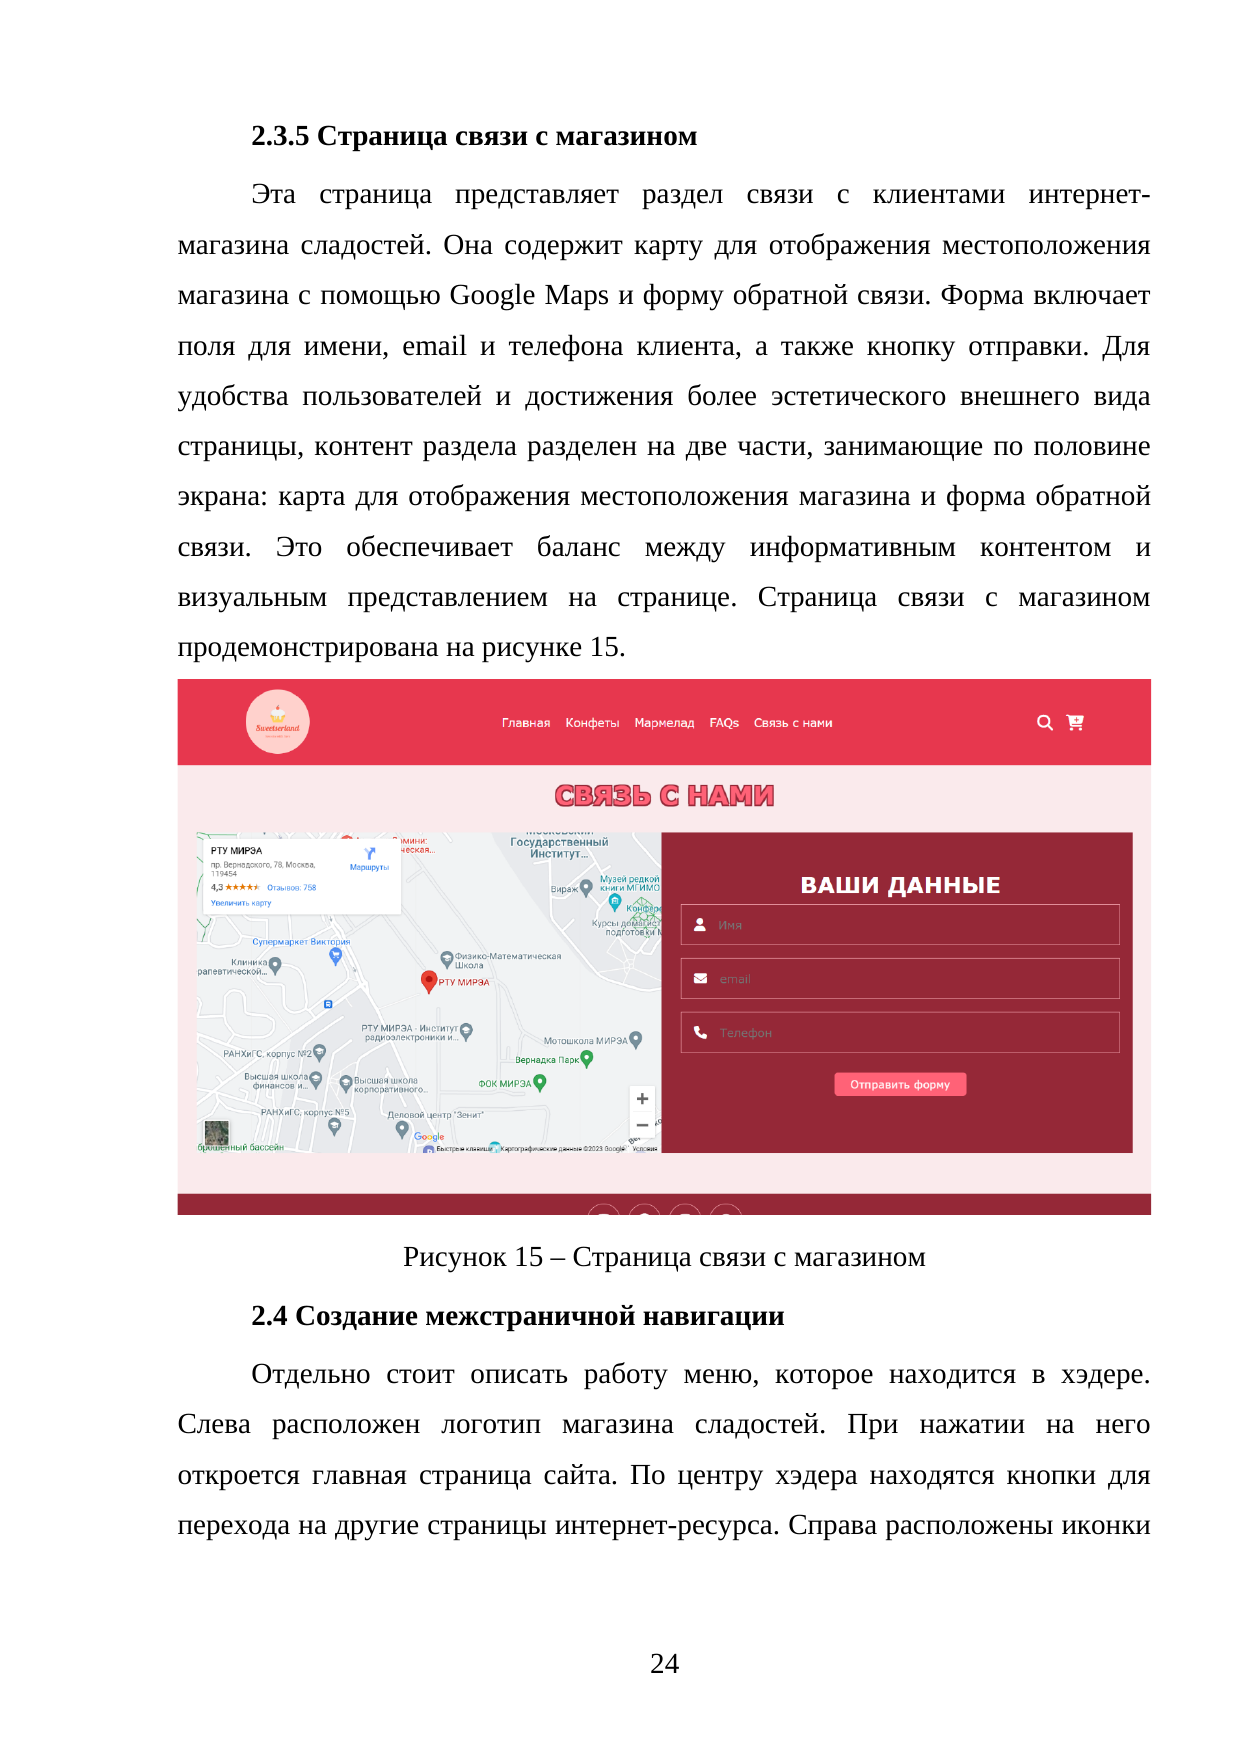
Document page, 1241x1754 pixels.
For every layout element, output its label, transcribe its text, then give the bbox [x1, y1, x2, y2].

picture [177, 679, 1152, 1215]
subtitle 2.3.5 Страница связи с магазином [177, 118, 1152, 152]
text Эта страница представляет раздел связи с клиентами интернет-магазина сладостей. Она содержит карту для отображения местоположения магазина с помощью Google Maps и форму обратной связи. Форма включает поля для имени, email и телефона клиента, а также кнопку отправки. Для удобства пользователей и достижения более эстетического внешнего вида страницы, контент раздела разделен на две части, занимающие по половине экрана: карта для отображения местоположения магазина и форма обратной связи. Это обеспечивает баланс между информативным контентом и визуальным представлением на странице. Страница связи с магазином продемонстрирована на рисунке 15. [177, 177, 1152, 663]
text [177, 1356, 1152, 1541]
text Рисунок 15 – Страница связи с магазином [177, 1239, 1152, 1273]
subtitle 2.4 Создание межстраничной навигации [177, 1298, 1152, 1331]
